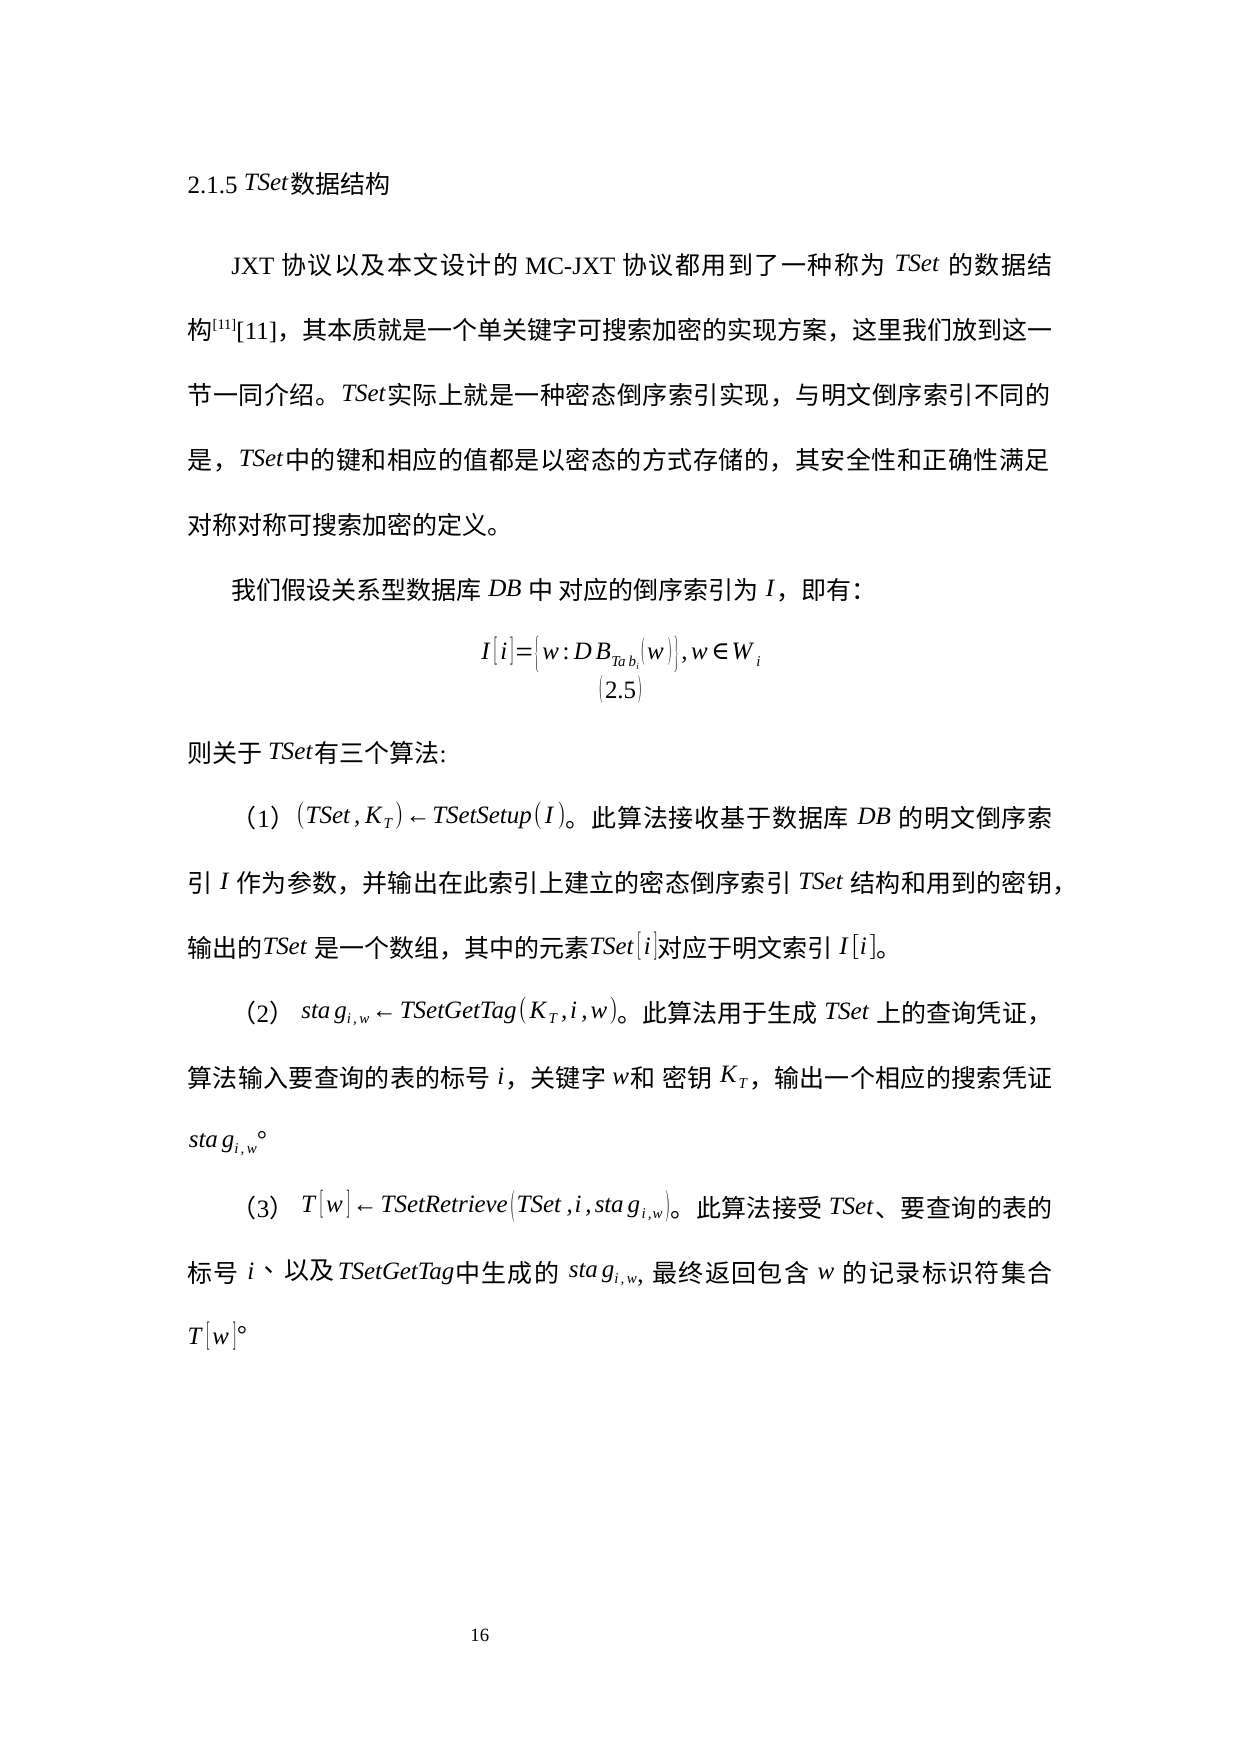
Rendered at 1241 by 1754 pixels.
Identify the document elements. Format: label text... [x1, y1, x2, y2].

text （2） 。此算法用于生成 上的查询凭证，算法输入要查询的表的标号 ，关键字 和 密钥 ，输出一个相应的搜索凭证 。 [187, 979, 1053, 1174]
text （3） 。此算法接受 、要查询的表的标号 中生成的 , 最终返回包含 的记录标识符集合 。 [187, 1174, 1053, 1369]
text （1）。此算法接收基于数据库 的明文倒序索引 作为参数，并输出在此索引上建立的密态倒序索引 结构和用到的密钥，输出的 是一个数组，其中的元素对应于明文索引 。 [187, 784, 1053, 979]
subtitle 数据结构 [187, 150, 1053, 215]
text JXT协议以及本文设计的MC-JXT协议都用到了一种称为 的数据结构[11]，其本质就是一个单关键字可搜索加密的实现方案，这里我们放到这一节一同介绍。实际上就是一种密态倒序索引实现，与明文倒序索引不同的是，中的键和相应的值都是以密态的方式存储的，其安全性和正确性满足对称对称可搜索加密的定义。 [187, 231, 1053, 556]
text 我们假设关系型数据库 中 对应的倒序索引为 ，即有： [187, 556, 1053, 621]
text 则关于 有三个算法: [187, 719, 1053, 784]
